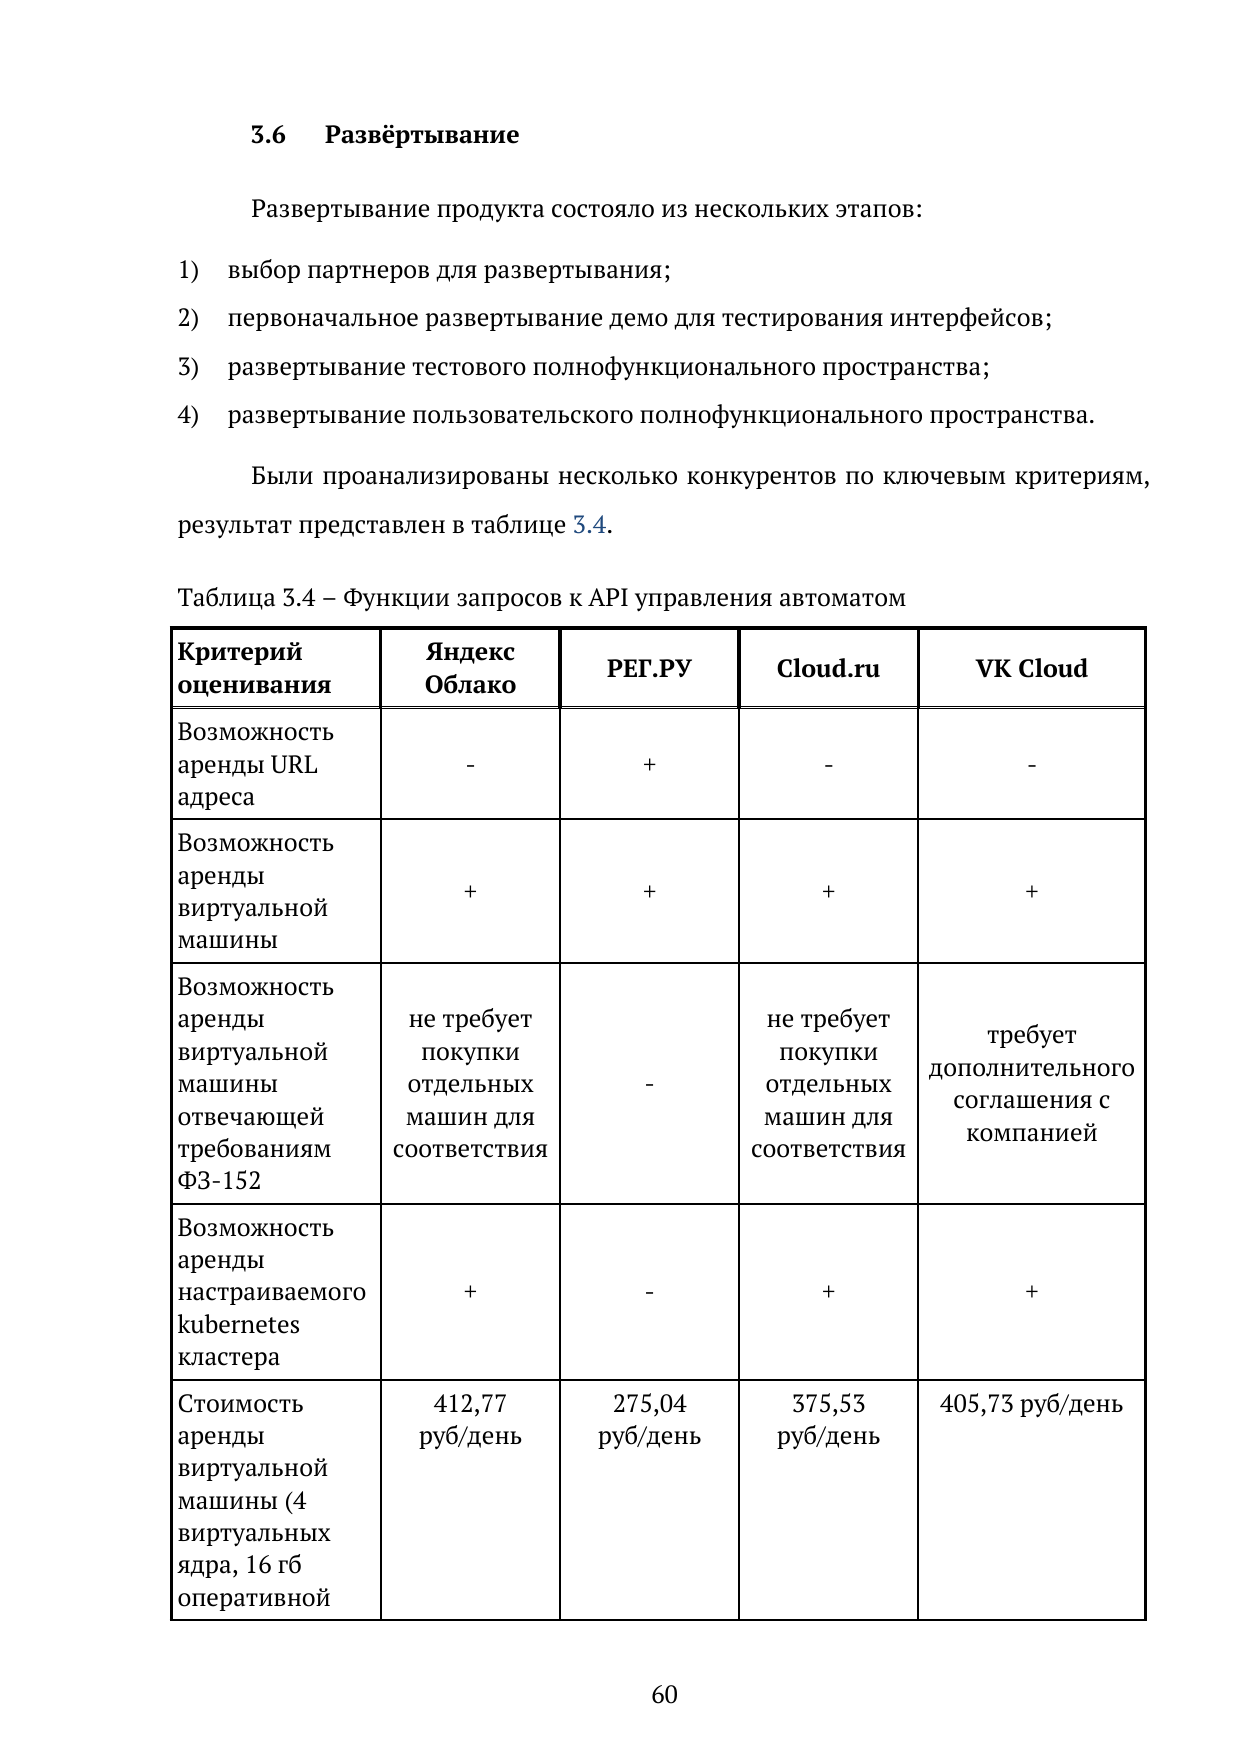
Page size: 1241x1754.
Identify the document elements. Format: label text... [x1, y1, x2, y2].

table_cell не требует покупки отдельных машин для соответствия [382, 964, 559, 1203]
table_cell 275,04 руб/день [561, 1381, 738, 1619]
table_cell 412,77 руб/день [382, 1381, 559, 1619]
table_cell + [919, 820, 1144, 962]
table_cell не требует покупки отдельных машин для соответствия [740, 964, 917, 1203]
table_cell + [382, 1205, 559, 1378]
table_cell + [740, 1205, 917, 1378]
table_header VK Cloud [920, 630, 1144, 706]
table_cell Возможность аренды виртуальной машины [173, 820, 380, 962]
table_cell - [561, 1205, 738, 1378]
text Развертывание продукта состояло из нескольких этапов: [177, 192, 1152, 224]
table_cell 375,53 руб/день [740, 1381, 917, 1619]
table_header РЕГ.РУ [562, 630, 737, 706]
subtitle Развёртывание [250, 118, 1152, 151]
table_cell 405,73 руб/день [919, 1381, 1144, 1619]
table_header Cloud.ru [741, 630, 917, 706]
table_cell - [919, 709, 1144, 818]
list первоначальное развертывание демо для тестирования интерфейсов; [177, 301, 1152, 334]
table_cell - [740, 709, 917, 818]
text Были проанализированы несколько конкурентов по ключевым критериям, результат представлен в таблице 3.4. [177, 459, 1152, 540]
table_cell - [561, 964, 738, 1203]
table_header Критерий оценивания [173, 630, 379, 706]
table_cell + [382, 820, 559, 962]
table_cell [173, 1381, 380, 1619]
table_header Яндекс Облако [382, 630, 558, 706]
list развертывание пользовательского полнофункционального пространства. [177, 398, 1152, 431]
table_cell - [382, 709, 559, 818]
list развертывание тестового полнофункционального пространства; [177, 350, 1152, 382]
table_cell + [919, 1205, 1144, 1378]
table_cell требует дополнительного соглашения с компанией [919, 964, 1144, 1203]
table_cell Возможность аренды виртуальной машины отвечающей требованиям ФЗ-152 [173, 964, 380, 1203]
table_cell Возможность аренды настраиваемого kubernetes кластера [173, 1205, 380, 1378]
table_cell + [740, 820, 917, 962]
table_cell + [561, 820, 738, 962]
table_cell + [561, 709, 738, 818]
text Таблица 3.4 – Функции запросов к API управления автоматом [177, 581, 1152, 614]
table_cell Возможность аренды URL адреса [173, 709, 380, 818]
list выбор партнеров для развертывания; [177, 253, 1152, 285]
